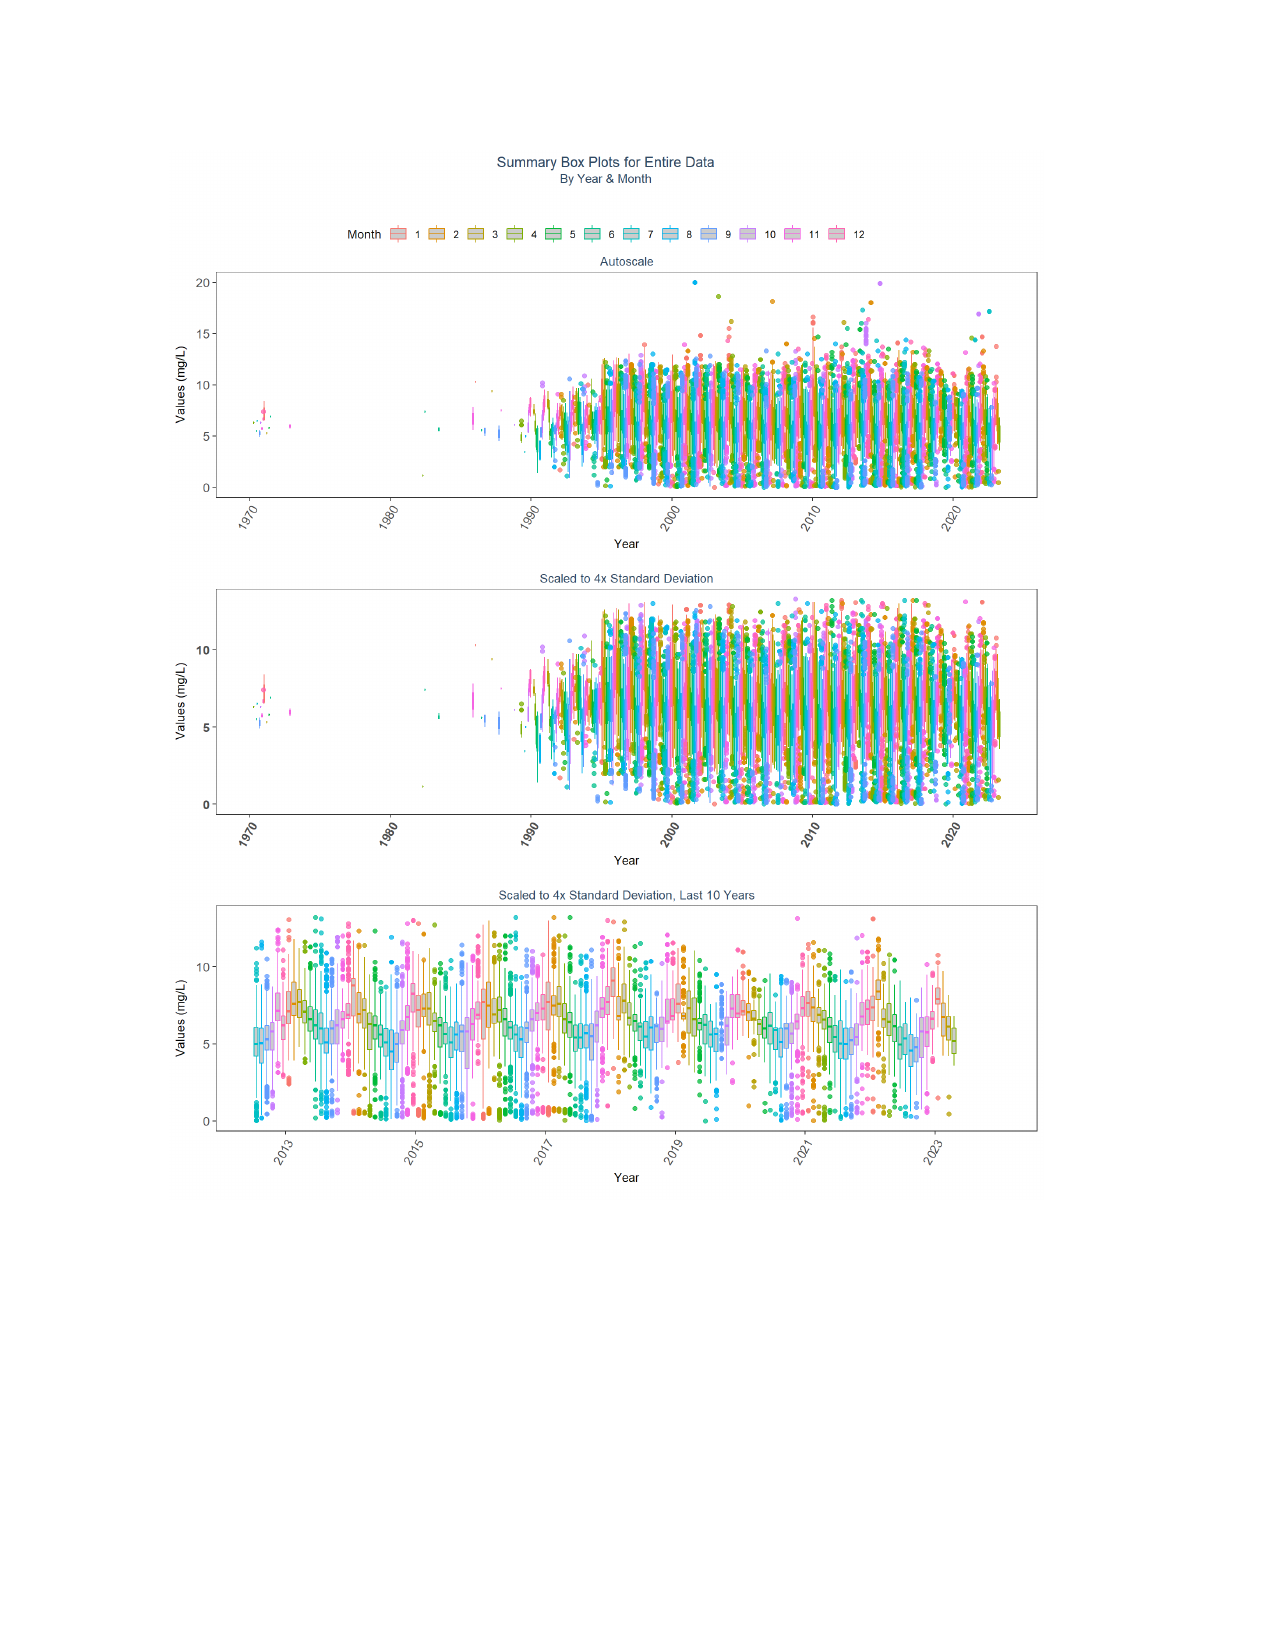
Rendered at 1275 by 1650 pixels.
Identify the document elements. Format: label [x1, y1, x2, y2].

picture [168, 150, 1044, 1200]
